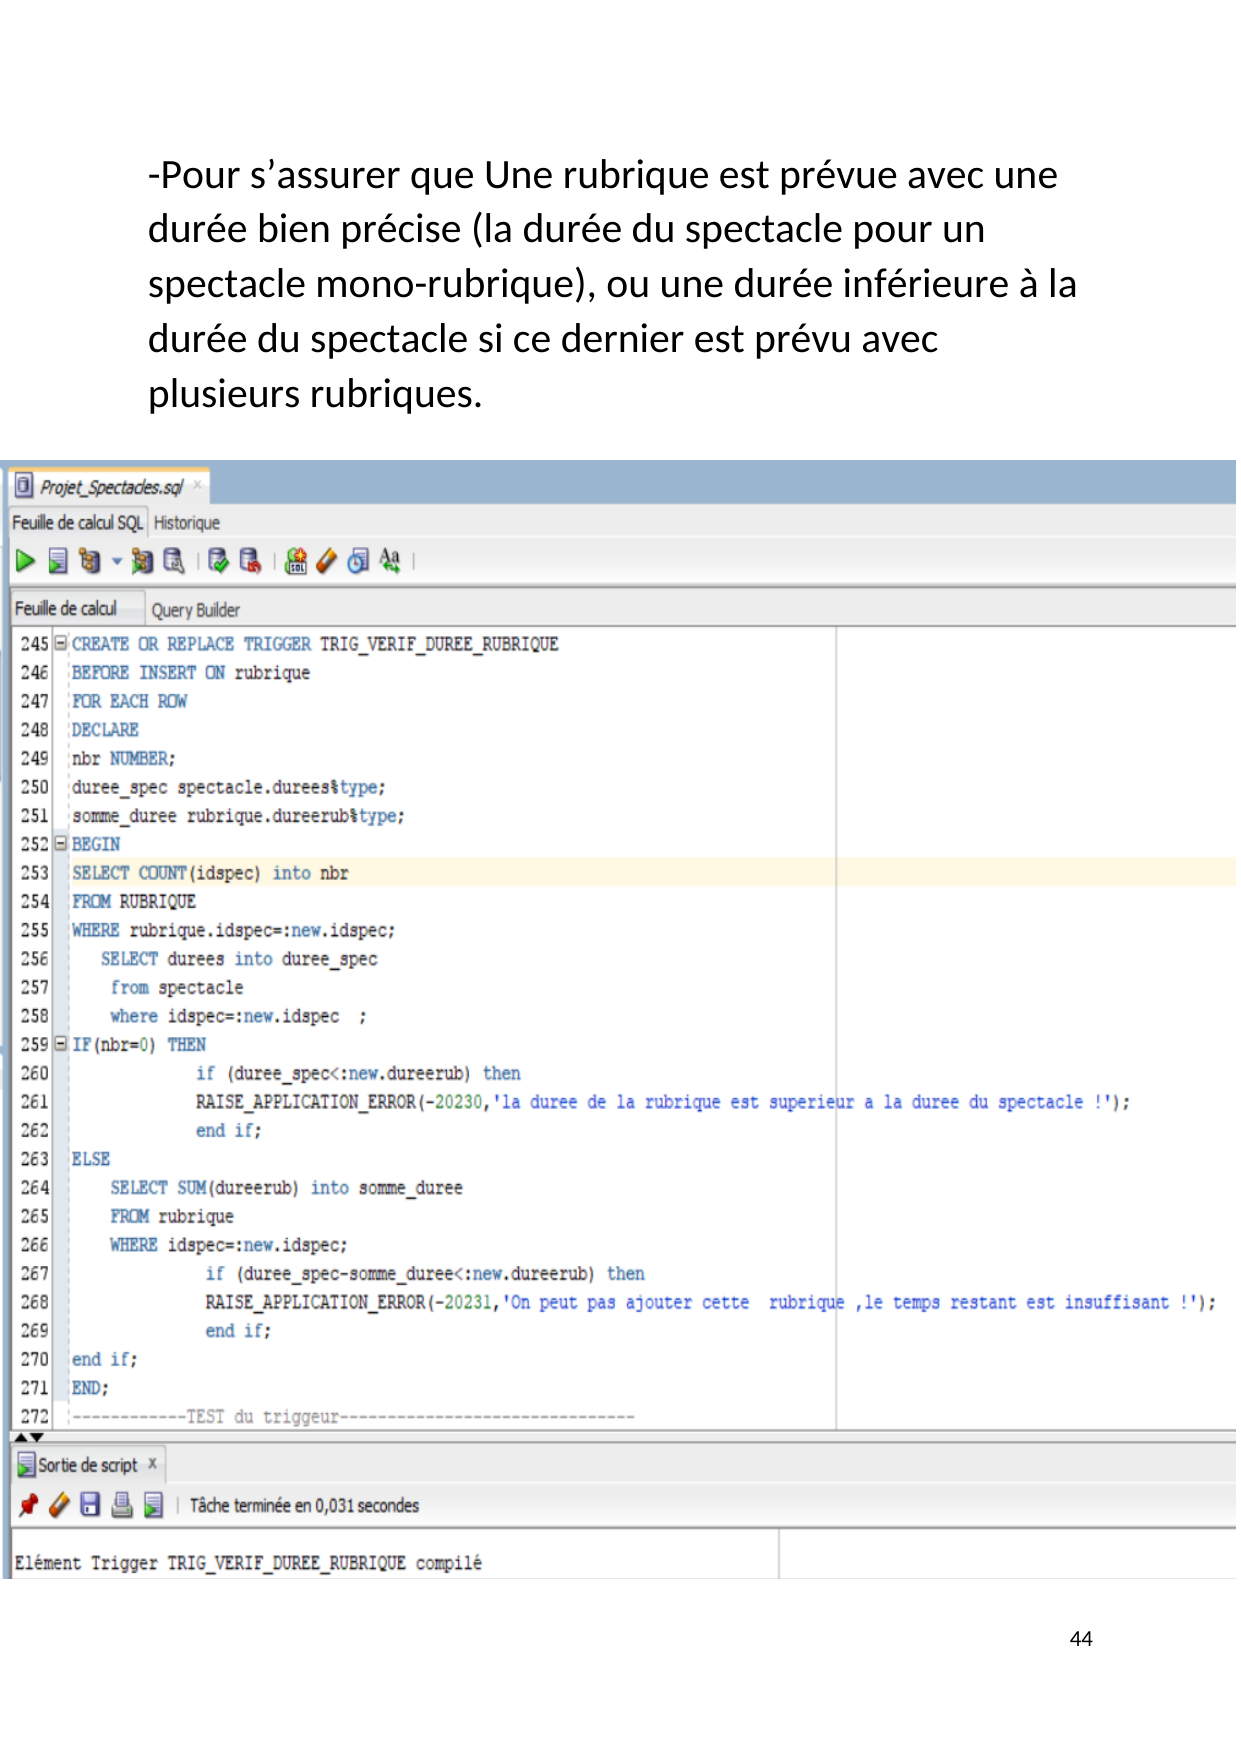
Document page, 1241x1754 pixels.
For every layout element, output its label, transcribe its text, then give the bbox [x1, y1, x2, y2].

text -Pour s’assurer que Une rubrique est prévue avec une durée bien précise (la durée du spectacle pour un spectacle mono-rubrique), ou une durée inférieure à la durée du spectacle si ce dernier est prévu avec plusieurs rubriques. [148, 148, 1093, 418]
picture [0, 460, 1236, 1580]
